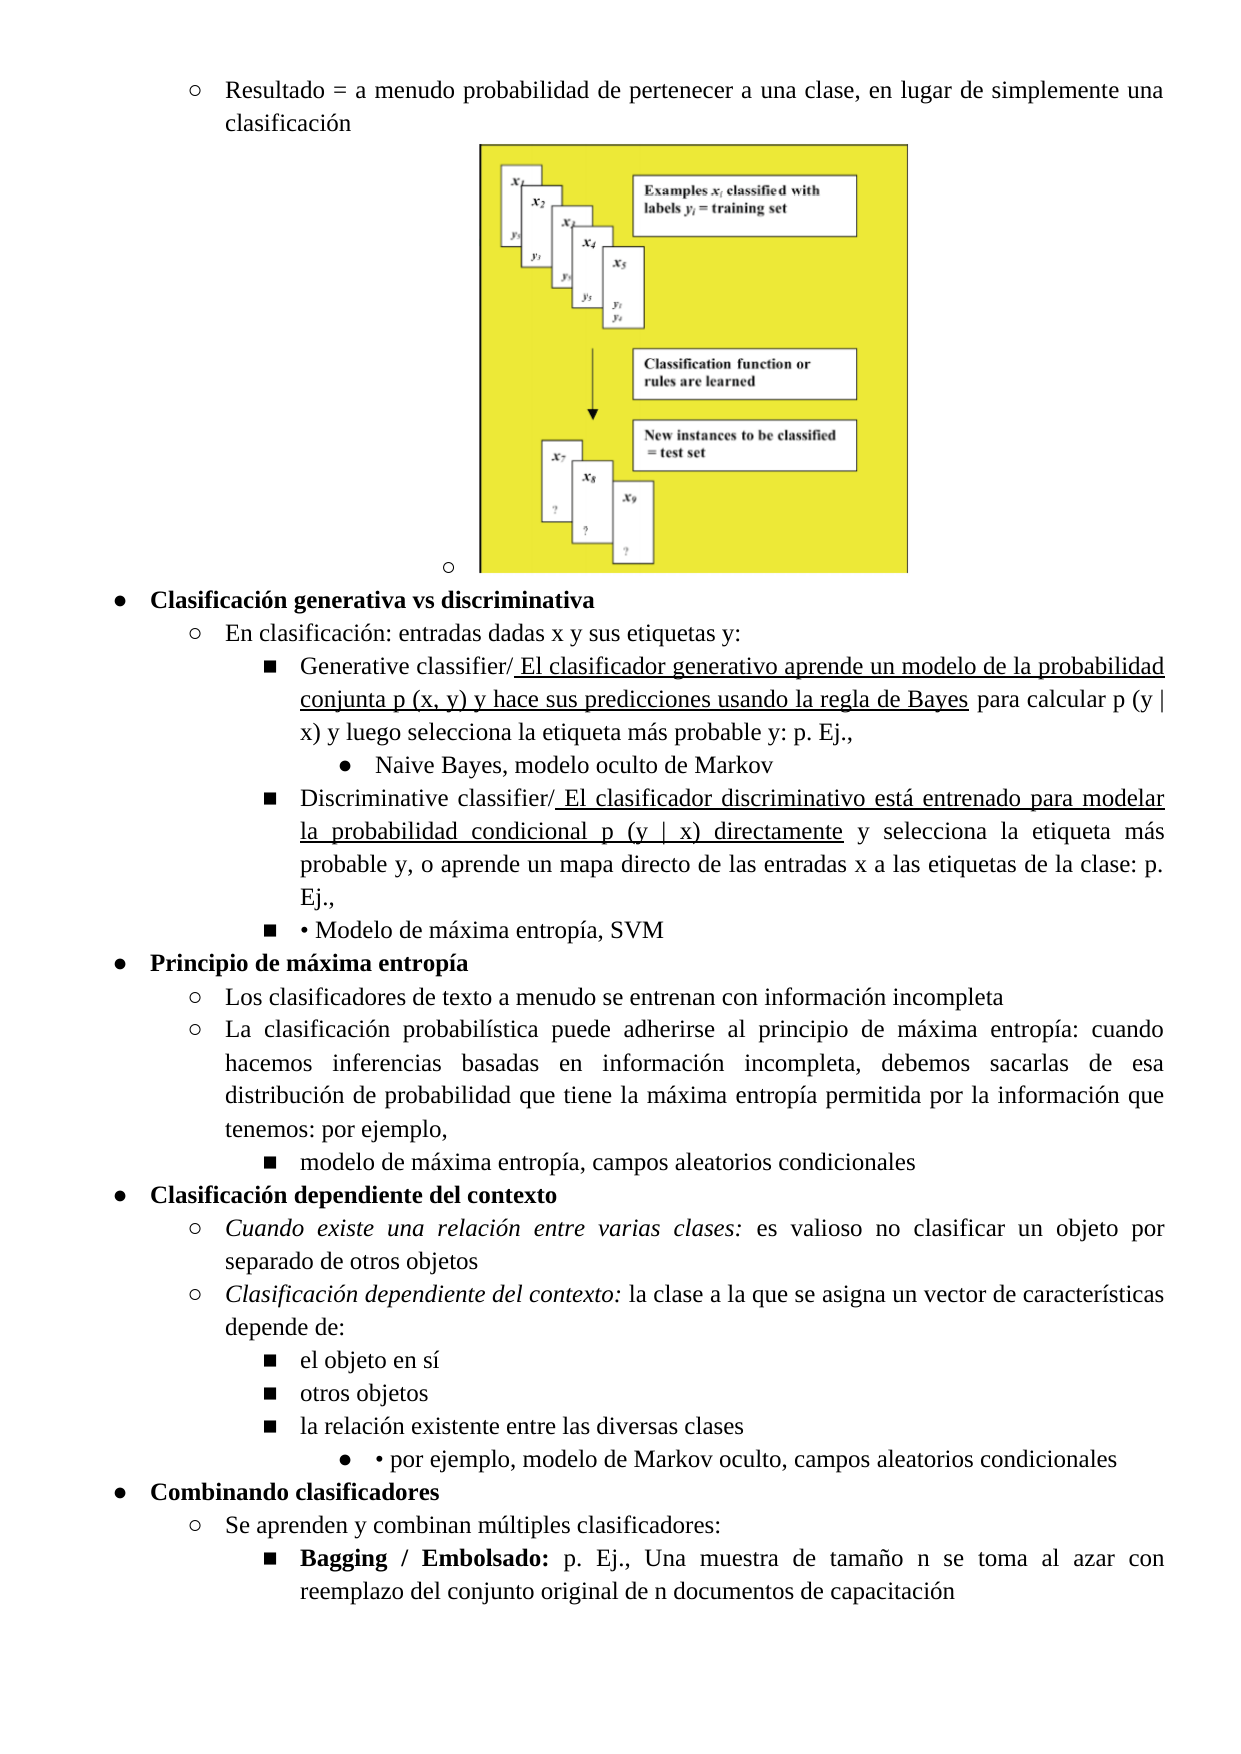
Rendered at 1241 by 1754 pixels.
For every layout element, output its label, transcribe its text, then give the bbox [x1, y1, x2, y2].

list • Modelo de máxima entropía, SVM [262, 916, 1165, 944]
list Principio de máxima entropía [112, 948, 1165, 977]
list modelo de máxima entropía, campos aleatorios condicionales [262, 1147, 1165, 1175]
list Clasificación dependiente del contexto: la clase a la que se asigna un vector de características depende de: [187, 1279, 1165, 1341]
list • por ejemplo, modelo de Markov oculto, campos aleatorios condicionales [337, 1444, 1165, 1473]
list Bagging / Embolsado: p. Ej., Una muestra de tamaño n se toma al azar con reemplazo del conjunto original de n documentos de capacitación [262, 1543, 1165, 1605]
list Discriminative classifier/ El clasificador discriminativo está entrenado para modelar la probabilidad condicional p (y | x) directamente y selecciona la etiqueta más probable y, o aprende un mapa directo de las entradas x a las etiquetas de la clase: p. Ej., [262, 783, 1165, 911]
list otros objetos [262, 1378, 1165, 1407]
list Clasificación dependiente del contexto [112, 1180, 1165, 1208]
list Clasificación generativa vs discriminativa [112, 585, 1165, 614]
list el objeto en sí [262, 1345, 1165, 1373]
list Los clasificadores de texto a menudo se entrenan con información incompleta [187, 982, 1165, 1010]
list La clasificación probabilística puede adherirse al principio de máxima entropía: cuando hacemos inferencias basadas en información incompleta, debemos sacarlas de esa distribución de probabilidad que tiene la máxima entropía permitida por la información que tenemos: por ejemplo, [187, 1014, 1165, 1142]
picture [478, 141, 912, 576]
list Resultado = a menudo probabilidad de pertenecer a una clase, en lugar de simplemente una clasificación [187, 75, 1165, 137]
list Generative classifier/ El clasificador generativo aprende un modelo de la probabilidad conjunta p (x, y) y hace sus predicciones usando la regla de Bayes para calcular p (y | x) y luego selecciona la etiqueta más probable y: p. Ej., [262, 651, 1165, 746]
list Cuando existe una relación entre varias clases: es valioso no clasificar un objeto por separado de otros objetos [187, 1213, 1165, 1274]
list Combinando clasificadores [112, 1477, 1165, 1506]
list Naive Bayes, modelo oculto de Markov [337, 750, 1165, 779]
list la relación existente entre las diversas clases [262, 1411, 1165, 1439]
list Se aprenden y combinan múltiples clasificadores: [187, 1510, 1165, 1539]
list En clasificación: entradas dadas x y sus etiquetas y: [187, 618, 1165, 647]
